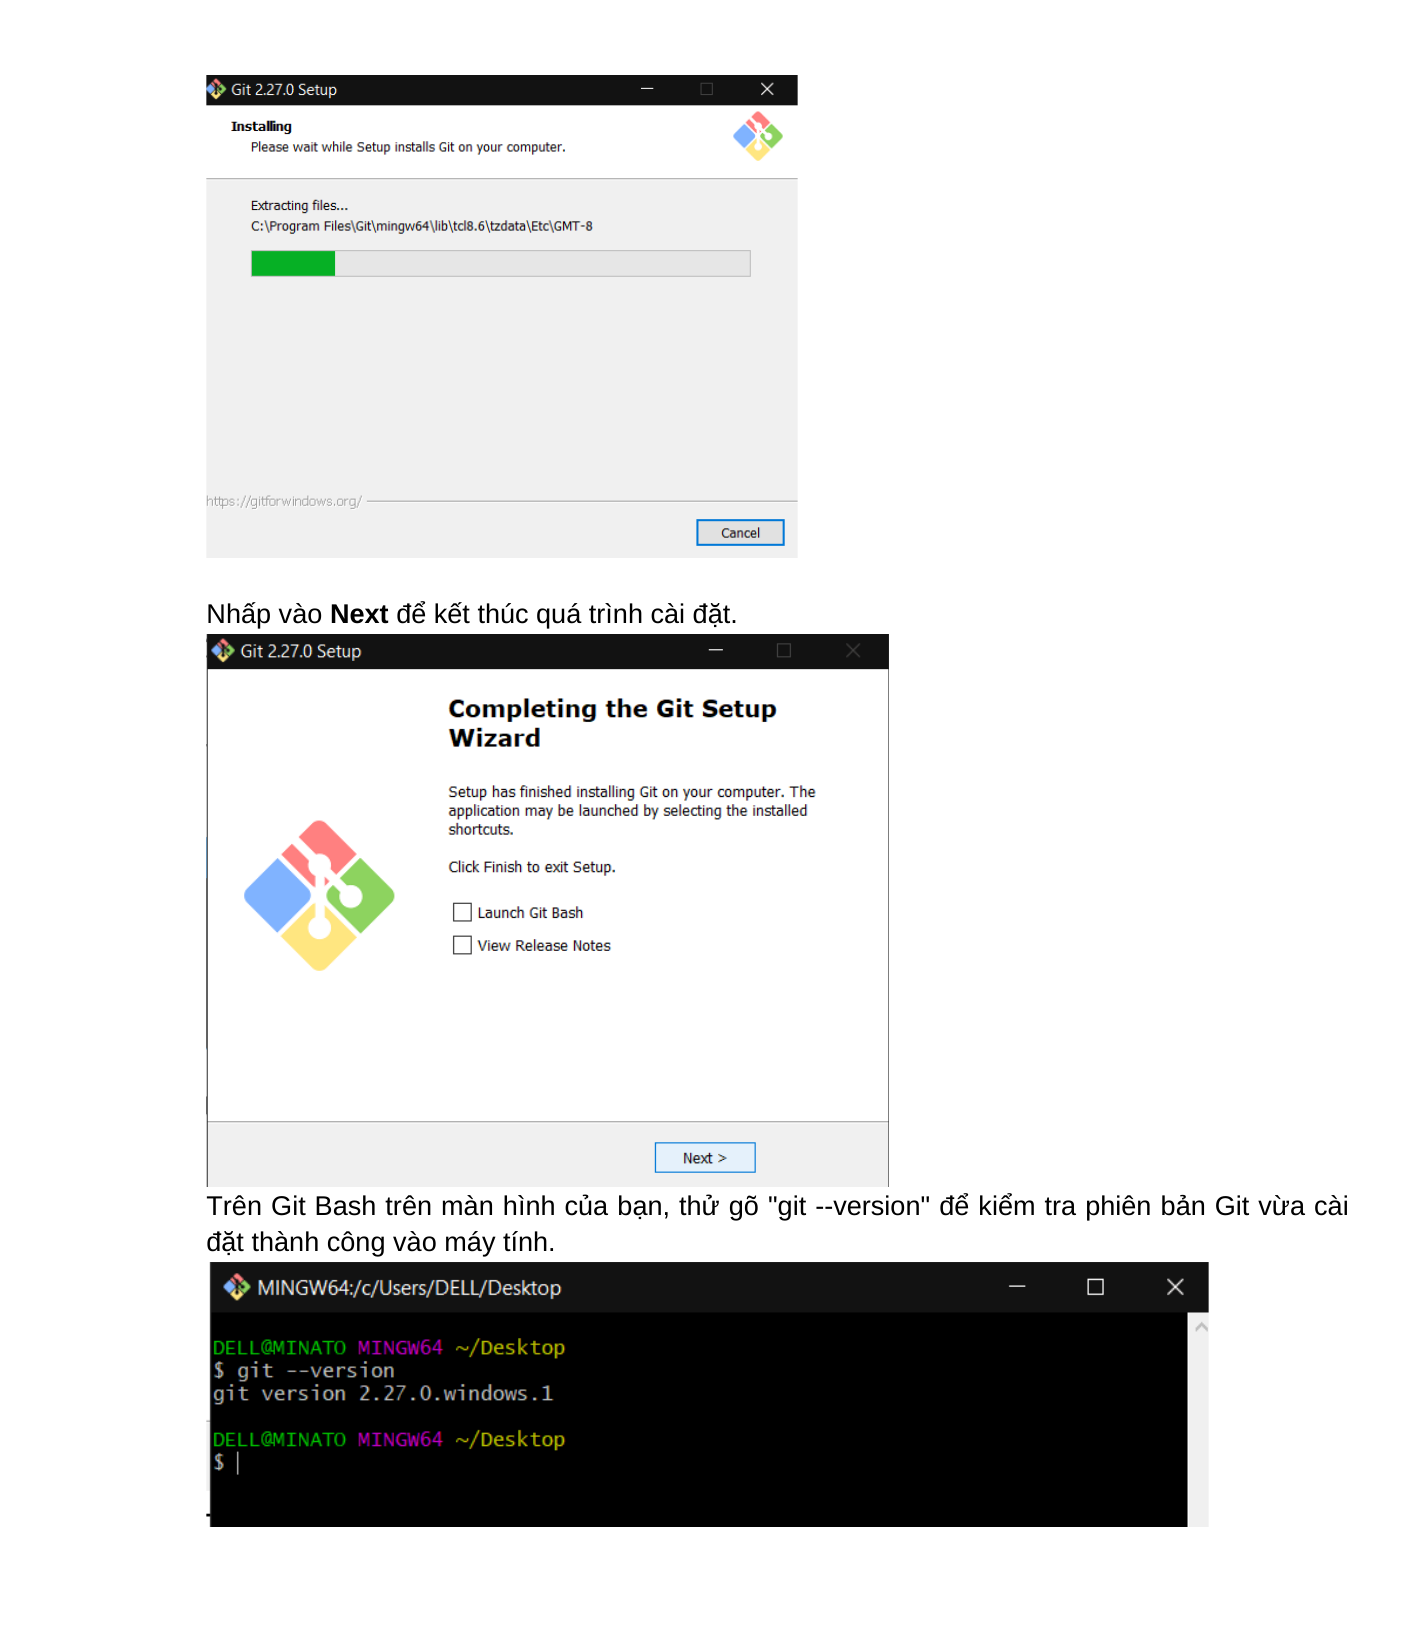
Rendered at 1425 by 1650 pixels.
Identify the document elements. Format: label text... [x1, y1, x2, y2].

list Nhấp vào Next để kết thúc quá trình cài đặt. [206, 562, 1350, 629]
picture [206, 634, 889, 1187]
picture [206, 75, 798, 558]
list Trên Git Bash trên màn hình của bạn, thử gõ "git --version" để kiểm tra phiên bản Git vừa cài đặt thành công vào máy tính. [206, 1190, 1350, 1258]
picture [206, 1262, 1209, 1527]
